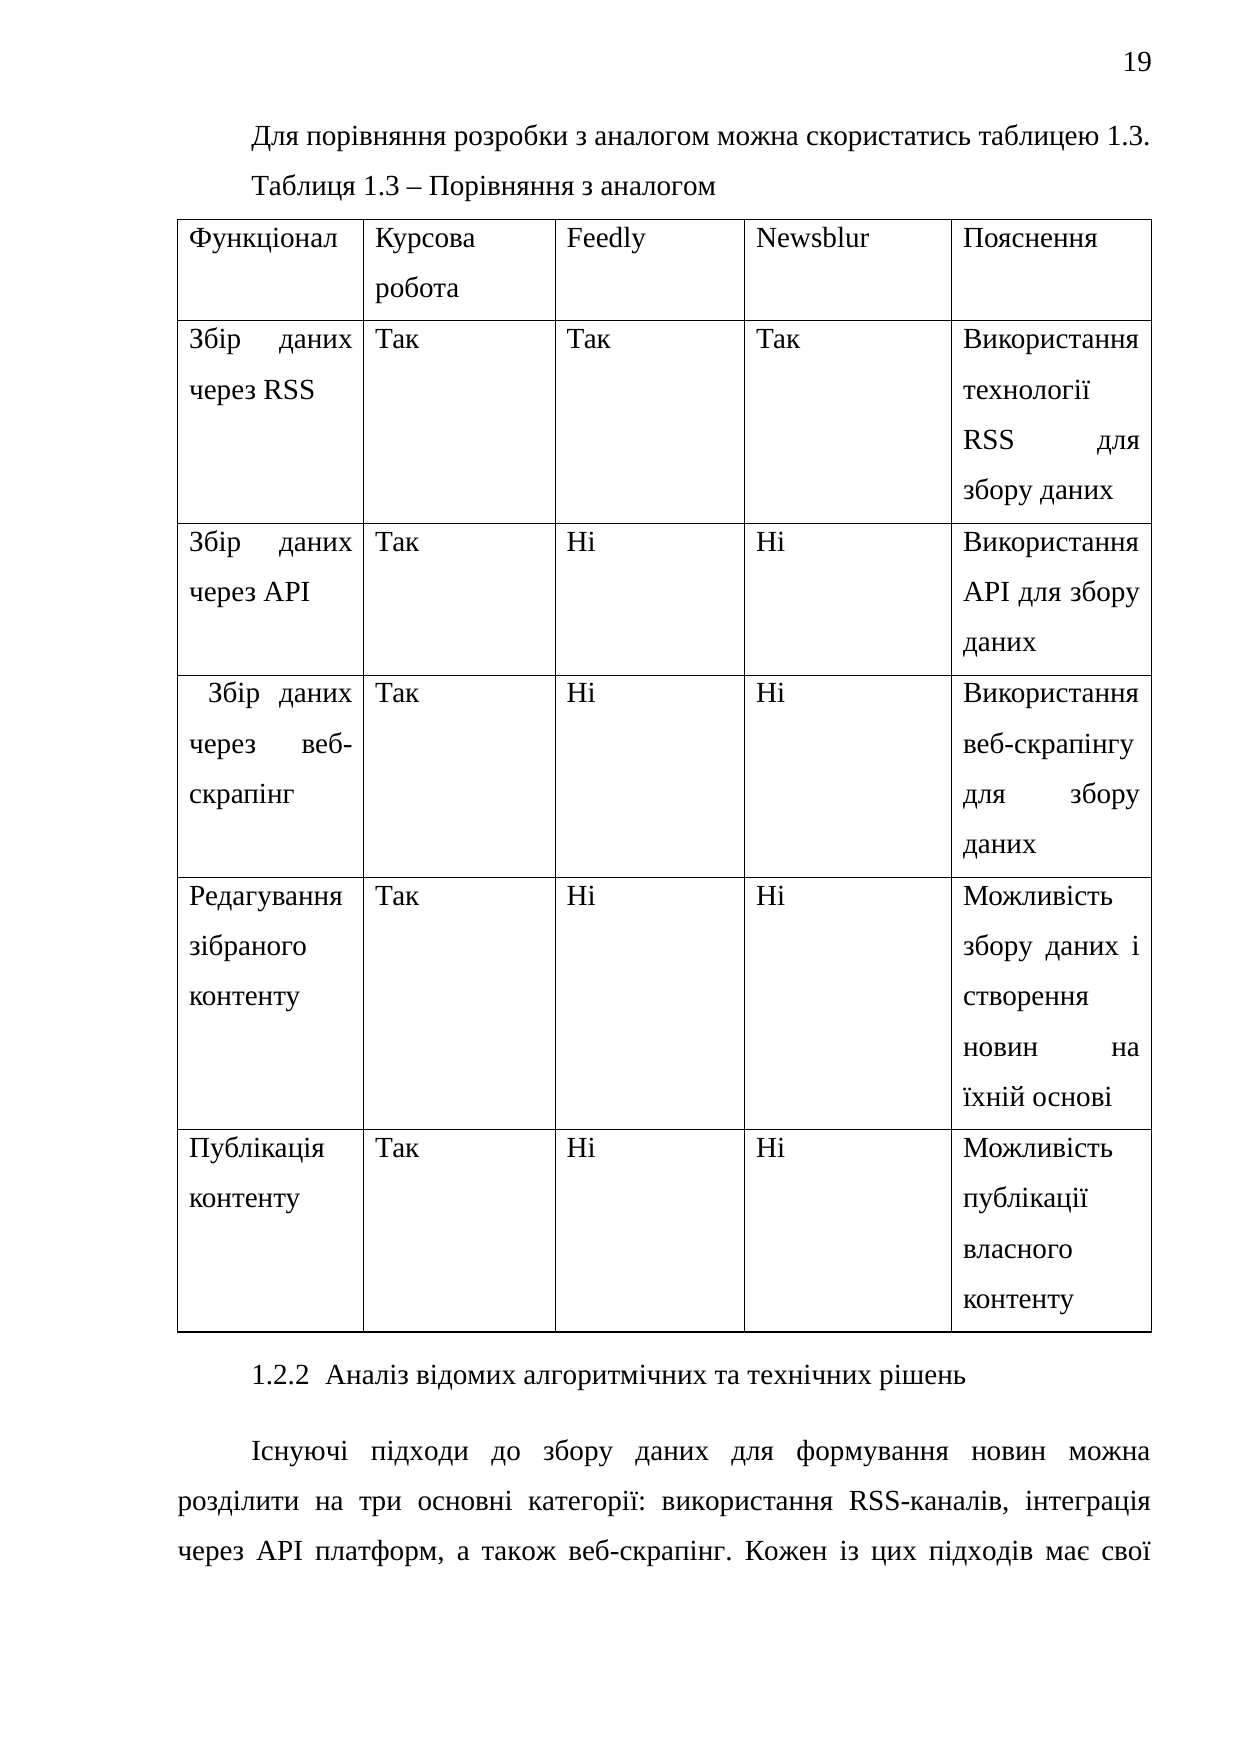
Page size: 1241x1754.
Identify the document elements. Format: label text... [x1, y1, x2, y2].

table_cell Редагування зібраного контенту [178, 878, 363, 1129]
table_cell Ні [745, 1130, 951, 1331]
text Таблиця 1.3 – Порівняння з аналогом [177, 168, 1152, 202]
table_cell Так [364, 524, 555, 674]
table_cell Так [364, 878, 555, 1129]
table_header Feedly [556, 220, 744, 320]
table_cell Ні [745, 524, 951, 674]
table_cell Використання веб-скрапінгу для збору даних [952, 676, 1151, 877]
table_cell Збір даних через API [178, 524, 363, 674]
table_cell Ні [745, 676, 951, 877]
table_header Функціонал [178, 220, 363, 320]
table_cell Збір даних через RSS [178, 321, 363, 523]
table_cell Так [745, 321, 951, 523]
table_cell Ні [556, 524, 744, 674]
table_header Курсова робота [364, 220, 555, 320]
table_cell Ні [556, 878, 744, 1129]
table_cell Ні [745, 878, 951, 1129]
table_cell Ні [556, 1130, 744, 1331]
table_cell Так [556, 321, 744, 523]
table_cell Можливість збору даних і створення новин на їхній основі [952, 878, 1151, 1129]
table_cell Так [364, 1130, 555, 1331]
table_cell Використання технології RSS для збору даних [952, 321, 1151, 523]
table_cell Так [364, 321, 555, 523]
table_cell Збір даних через веб-скрапінг [178, 676, 363, 877]
table_cell Публікація контенту [178, 1130, 363, 1331]
table_cell Так [364, 676, 555, 877]
table_cell Використання API для збору даних [952, 524, 1151, 674]
table_cell Ні [556, 676, 744, 877]
table_header Newsblur [745, 220, 951, 320]
table_header Пояснення [952, 220, 1151, 320]
subtitle Аналіз відомих алгоритмічних та технічних рішень [251, 1357, 1152, 1391]
text Для порівняння розробки з аналогом можна скористатись таблицею 1.3. [177, 118, 1152, 152]
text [177, 1433, 1152, 1567]
table_cell Можливість публікації власного контенту [952, 1130, 1151, 1331]
